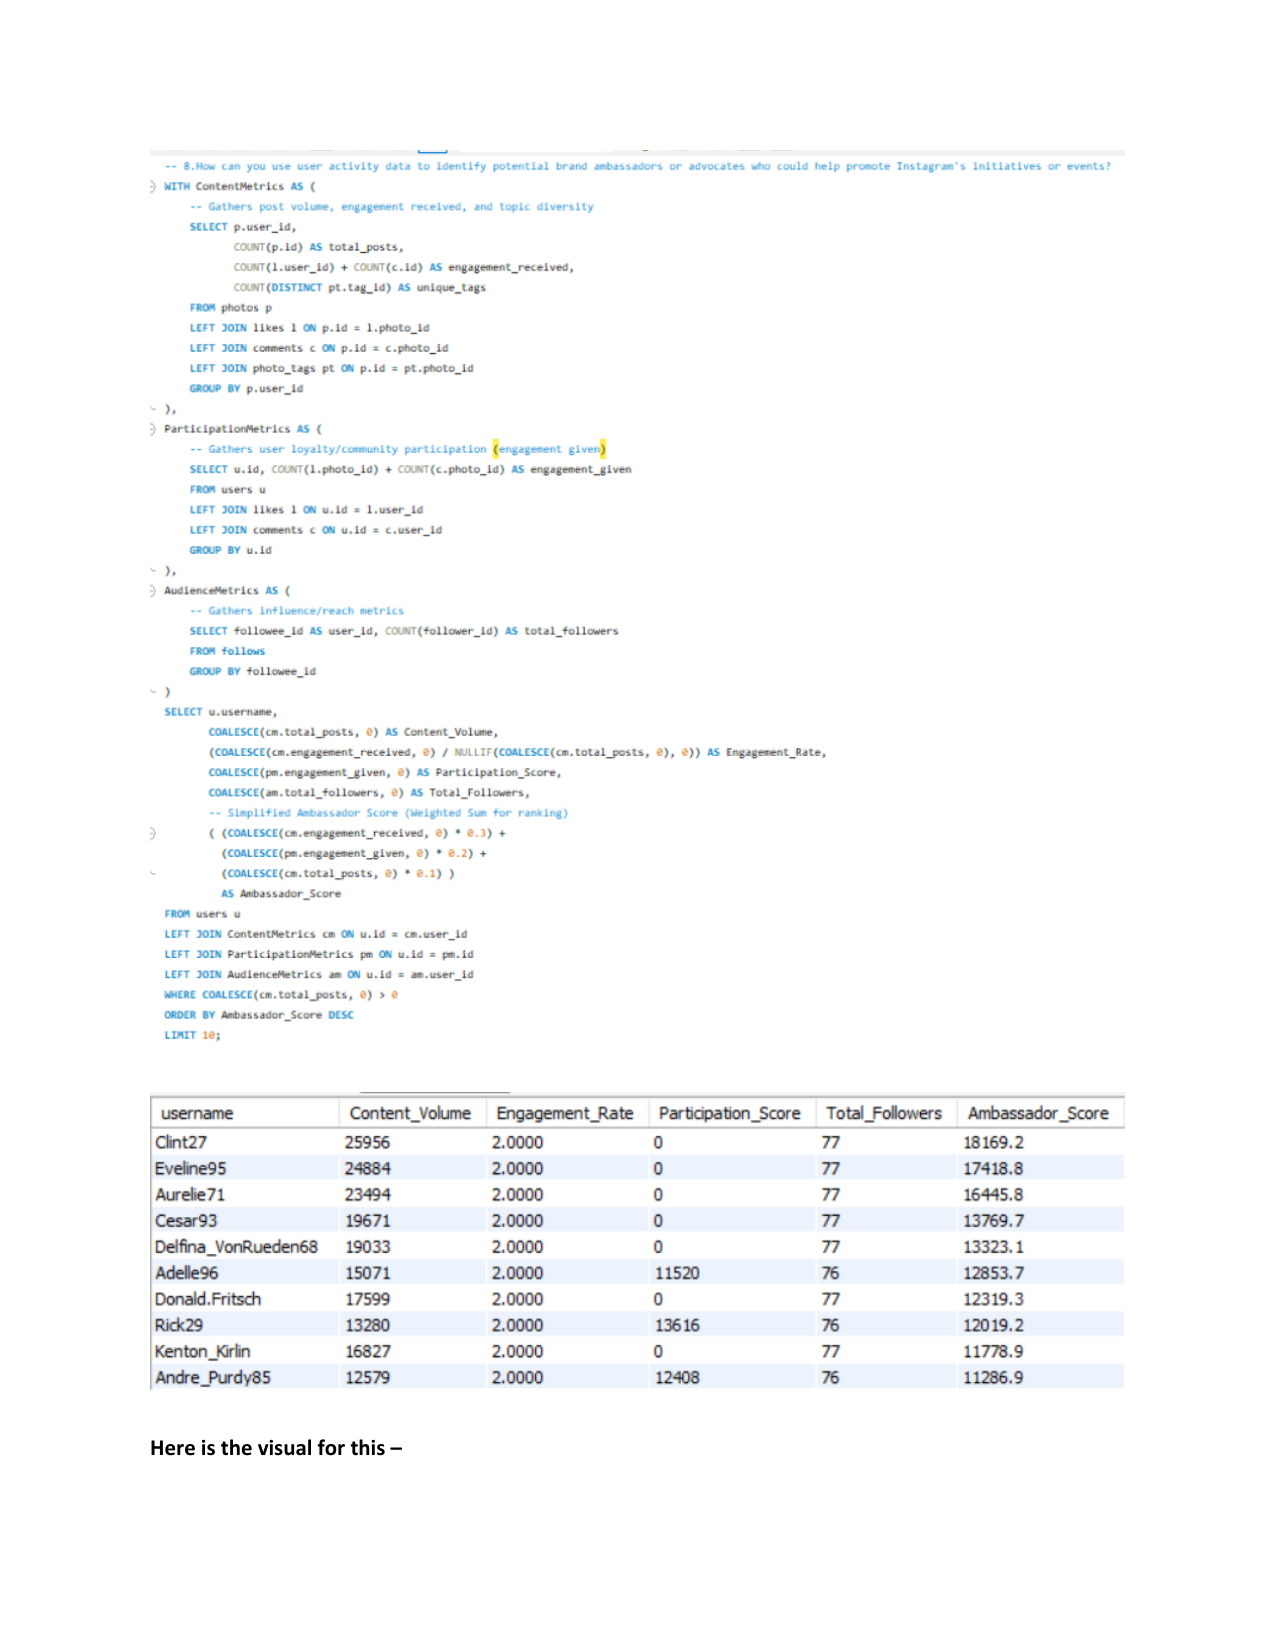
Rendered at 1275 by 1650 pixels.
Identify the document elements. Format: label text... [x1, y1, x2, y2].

text Here is the visual for this – [150, 1433, 1125, 1461]
picture [150, 150, 1125, 1057]
picture [150, 1092, 1125, 1398]
